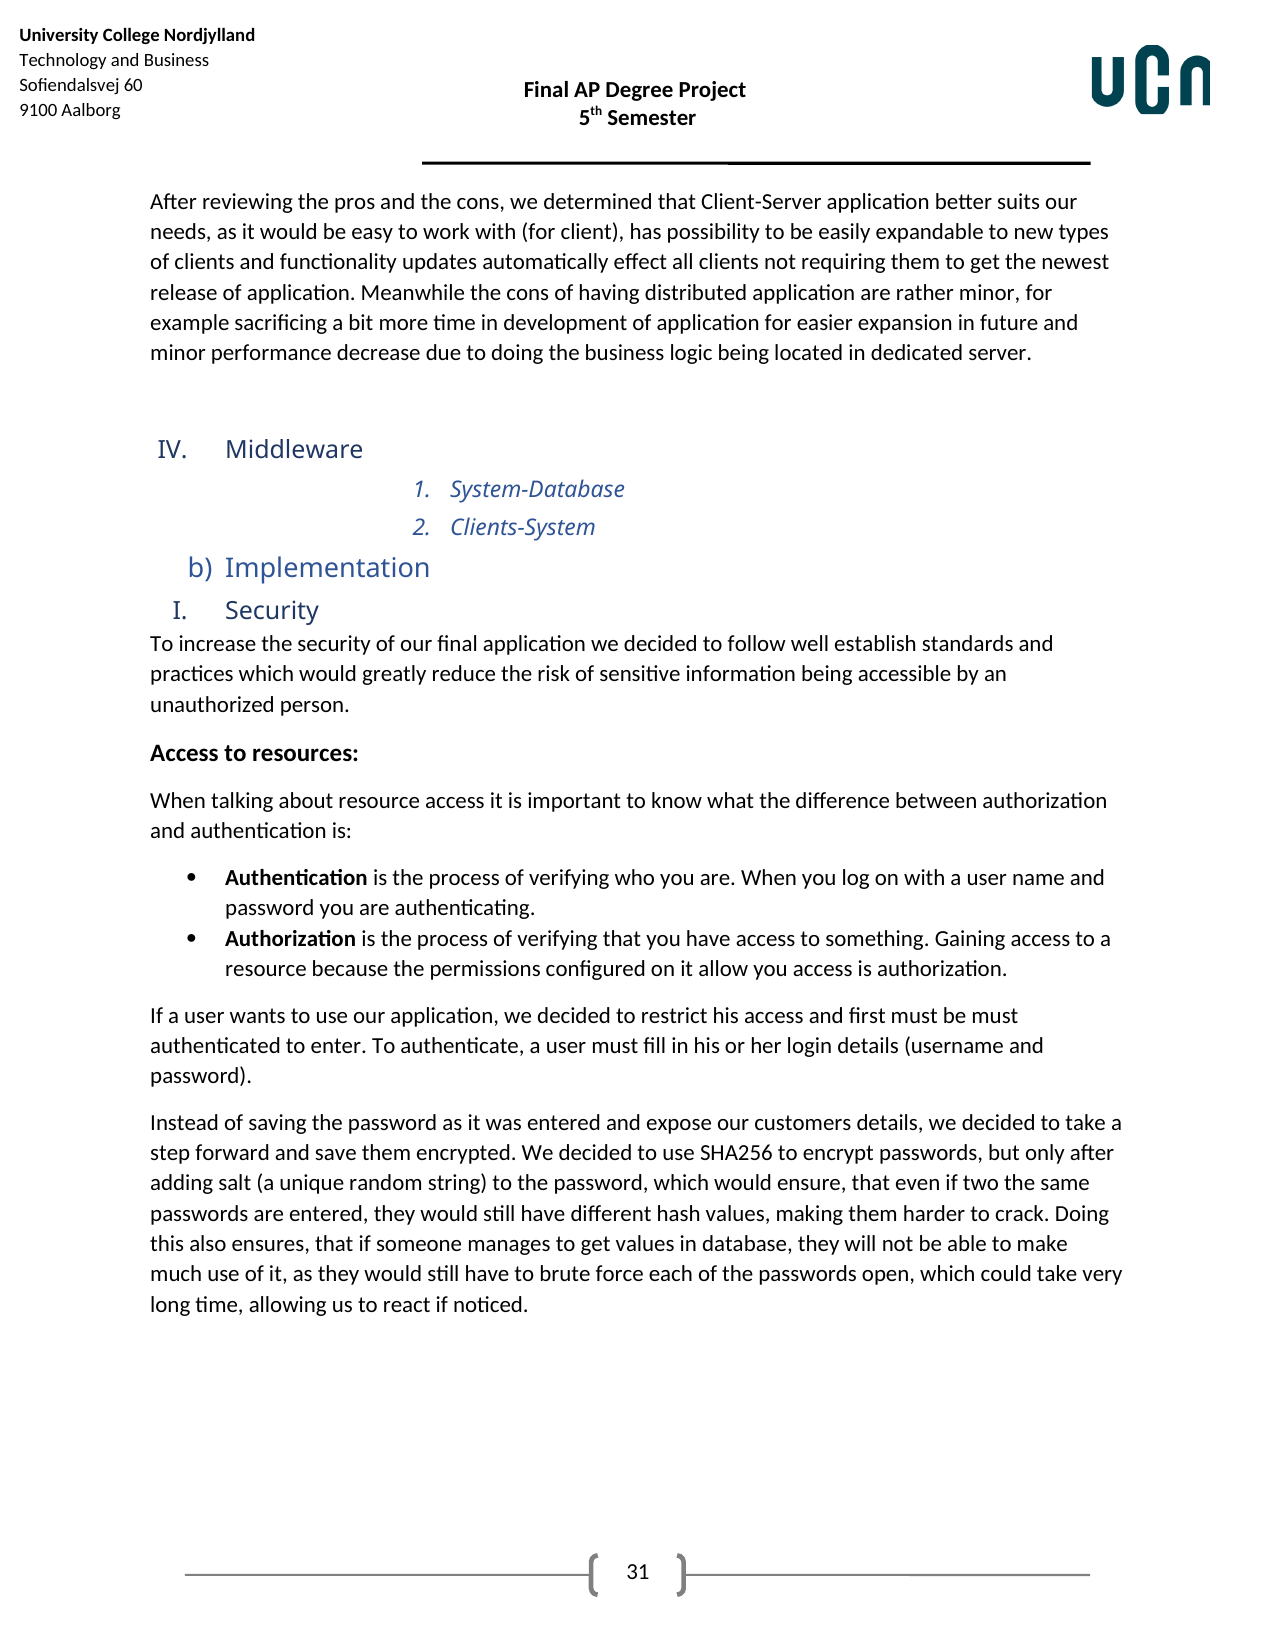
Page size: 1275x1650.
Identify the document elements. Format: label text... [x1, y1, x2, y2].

picture [1091, 45, 1210, 114]
text When talking about resource access it is important to know what the difference between authorization and authentication is: [150, 786, 1125, 844]
text Instead of saving the password as it was entered and expose our customers details, we decided to take a step forward and save them encrypted. We decided to use SHA256 to encrypt passwords, but only after adding salt (a unique random string) to the password, which would ensure, that even if two the same passwords are entered, they would still have different hash values, making them harder to crack. Doing this also ensures, that if someone manages to get values in database, they will not be able to make much use of it, as they would still have to brute force each of the passwords open, which could take very long time, allowing us to react if noticed. [150, 1108, 1125, 1319]
list Authorization is the process of verifying that you have access to something. Gaining access to a resource because the permissions configured on it allow you access is authorization. [187, 924, 1125, 982]
text Access to resources: [150, 737, 1125, 767]
text After reviewing the pros and the cons, we determined that Client-Server application better suits our needs, as it would be easy to work with (for client), has possibility to be easily expandable to new types of clients and functionality updates automatically effect all clients not requiring them to get the newest release of application. Meanwhile the cons of having distributed application are rather minor, for example sacrificing a bit more time in development of application for easier expansion in future and minor performance decrease due to doing the business logic being located in dedicated server. [150, 187, 1125, 366]
list Authentication is the process of verifying who you are. When you log on with a user name and password you are authenticating. [187, 863, 1125, 922]
subtitle Clients-System [412, 511, 1125, 542]
subtitle Implementation [187, 549, 1125, 586]
text If a user wants to use our application, we decided to restrict his access and first must be must authenticated to enter. To authenticate, a user must fill in his or her login details (username and password). [150, 1001, 1125, 1089]
text To increase the security of our final application we decided to follow well establish standards and practices which would greatly reduce the risk of sensitive information being accessible by an unauthorized person. [150, 629, 1125, 718]
subtitle System-Database [412, 473, 1125, 504]
subtitle Security [187, 593, 1125, 627]
subtitle Middleware [187, 432, 1125, 466]
